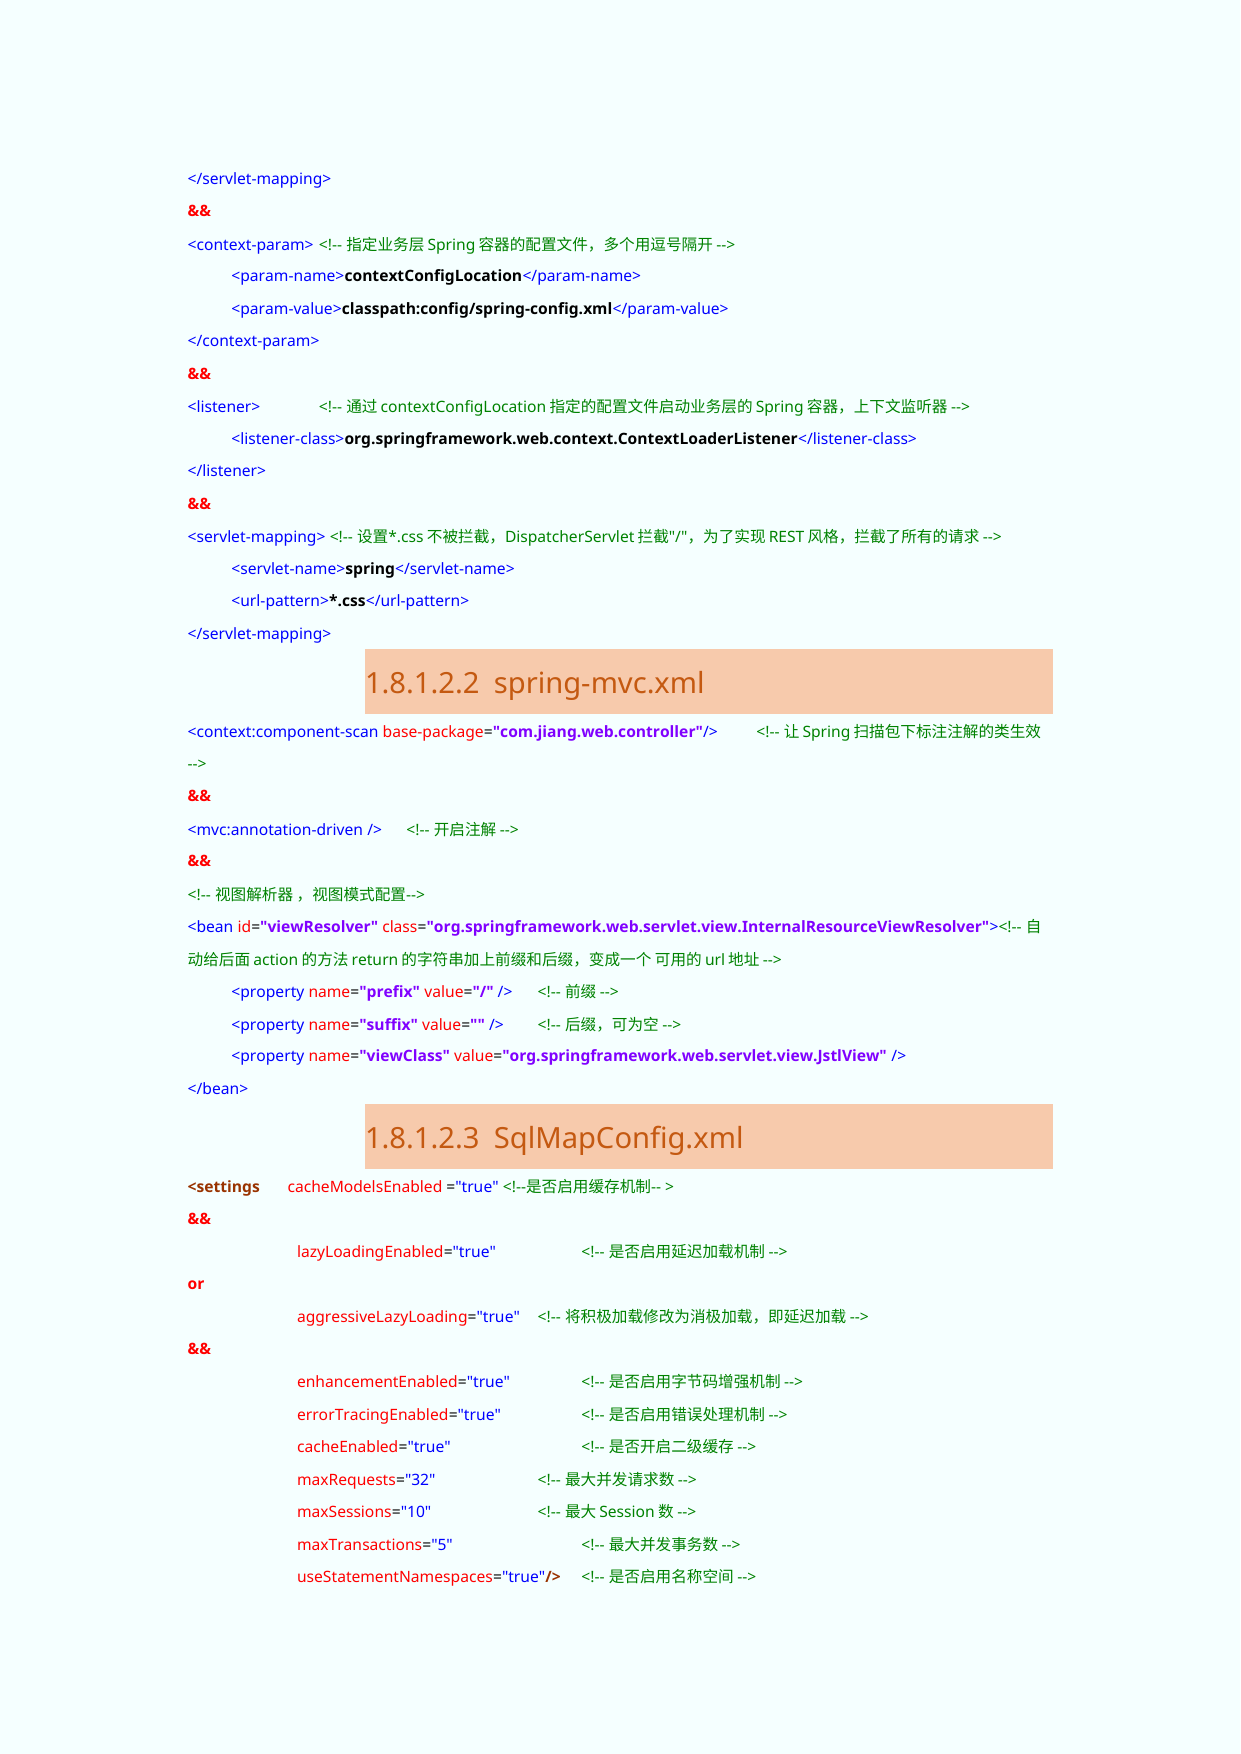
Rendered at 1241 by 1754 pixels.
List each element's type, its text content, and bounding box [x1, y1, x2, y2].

text cacheEnabled="true" <!-- 是否开启二级缓存 --> [297, 1429, 1053, 1462]
text && [187, 1202, 1053, 1234]
text lazyLoadingEnabled="true" <!-- 是否启用延迟加载机制 --> [297, 1234, 1053, 1267]
text <mvc:annotation-driven /> <!-- 开启注解 --> [187, 812, 1053, 844]
text enhancementEnabled="true" <!-- 是否启用字节码增强机制 --> [297, 1364, 1053, 1397]
text <param-value>classpath:config/spring-config.xml</param-value> [187, 292, 1053, 324]
text <bean id="viewResolver" class="org.springframework.web.servlet.view.InternalResourceViewResolver"><!-- 自动给后面action的方法return的字符串加上前缀和后缀，变成一个 可用的url地址 --> [187, 909, 1053, 974]
text </bean> [187, 1072, 1053, 1104]
text </servlet-mapping> [187, 162, 1053, 194]
text <property name="viewClass" value="org.springframework.web.servlet.view.JstlView" /> [231, 1039, 1053, 1072]
text maxRequests="32" <!-- 最大并发请求数 --> [297, 1462, 1053, 1494]
text or [187, 1267, 1053, 1299]
text <servlet-mapping> <!-- 设置*.css不被拦截，DispatcherServlet拦截"/"，为了实现REST风格，拦截了所有的请求 --> [187, 519, 1053, 552]
text aggressiveLazyLoading="true" <!-- 将积极加载修改为消极加载，即延迟加载 --> [297, 1299, 1053, 1332]
text <listener-class>org.springframework.web.context.ContextLoaderListener</listener-class> [187, 422, 1053, 454]
text <context-param> <!-- 指定业务层Spring容器的配置文件，多个用逗号隔开 --> [187, 227, 1053, 259]
text </listener> [187, 454, 1053, 487]
text <property name="prefix" value="/" /> <!-- 前缀 --> [187, 974, 1053, 1007]
text <context:component-scan base-package="com.jiang.web.controller"/> <!-- 让Spring扫描包下标注注解的类生效 --> [187, 714, 1053, 779]
text </servlet-mapping> [187, 617, 1053, 649]
text <param-name>contextConfigLocation</param-name> [187, 259, 1053, 292]
list SqlMapConfig.xml [365, 1104, 1053, 1169]
text maxSessions="10" <!-- 最大Session数 --> [297, 1494, 1053, 1527]
text && [187, 1332, 1053, 1364]
text maxTransactions="5" <!-- 最大并发事务数 --> [297, 1527, 1053, 1559]
text && [187, 487, 1053, 519]
text <settings cacheModelsEnabled ="true" <!--是否启用缓存机制-- > [187, 1169, 1053, 1202]
text <!-- 视图解析器 ，视图模式配置--> [187, 877, 1053, 909]
text && [187, 779, 1053, 812]
text useStatementNamespaces="true"/> <!-- 是否启用名称空间 --> [297, 1559, 1053, 1592]
text <listener> <!-- 通过contextConfigLocation指定的配置文件启动业务层的Spring容器，上下文监听器 --> [187, 389, 1053, 422]
text && [187, 844, 1053, 877]
text <url-pattern>*.css</url-pattern> [187, 584, 1053, 617]
text errorTracingEnabled="true" <!-- 是否启用错误处理机制 --> [297, 1397, 1053, 1429]
text && [187, 194, 1053, 227]
text <servlet-name>spring</servlet-name> [187, 552, 1053, 584]
text && [187, 357, 1053, 389]
list spring-mvc.xml [365, 649, 1053, 714]
text </context-param> [187, 324, 1053, 357]
text <property name="suffix" value="" /> <!-- 后缀，可为空 --> [231, 1007, 1053, 1039]
